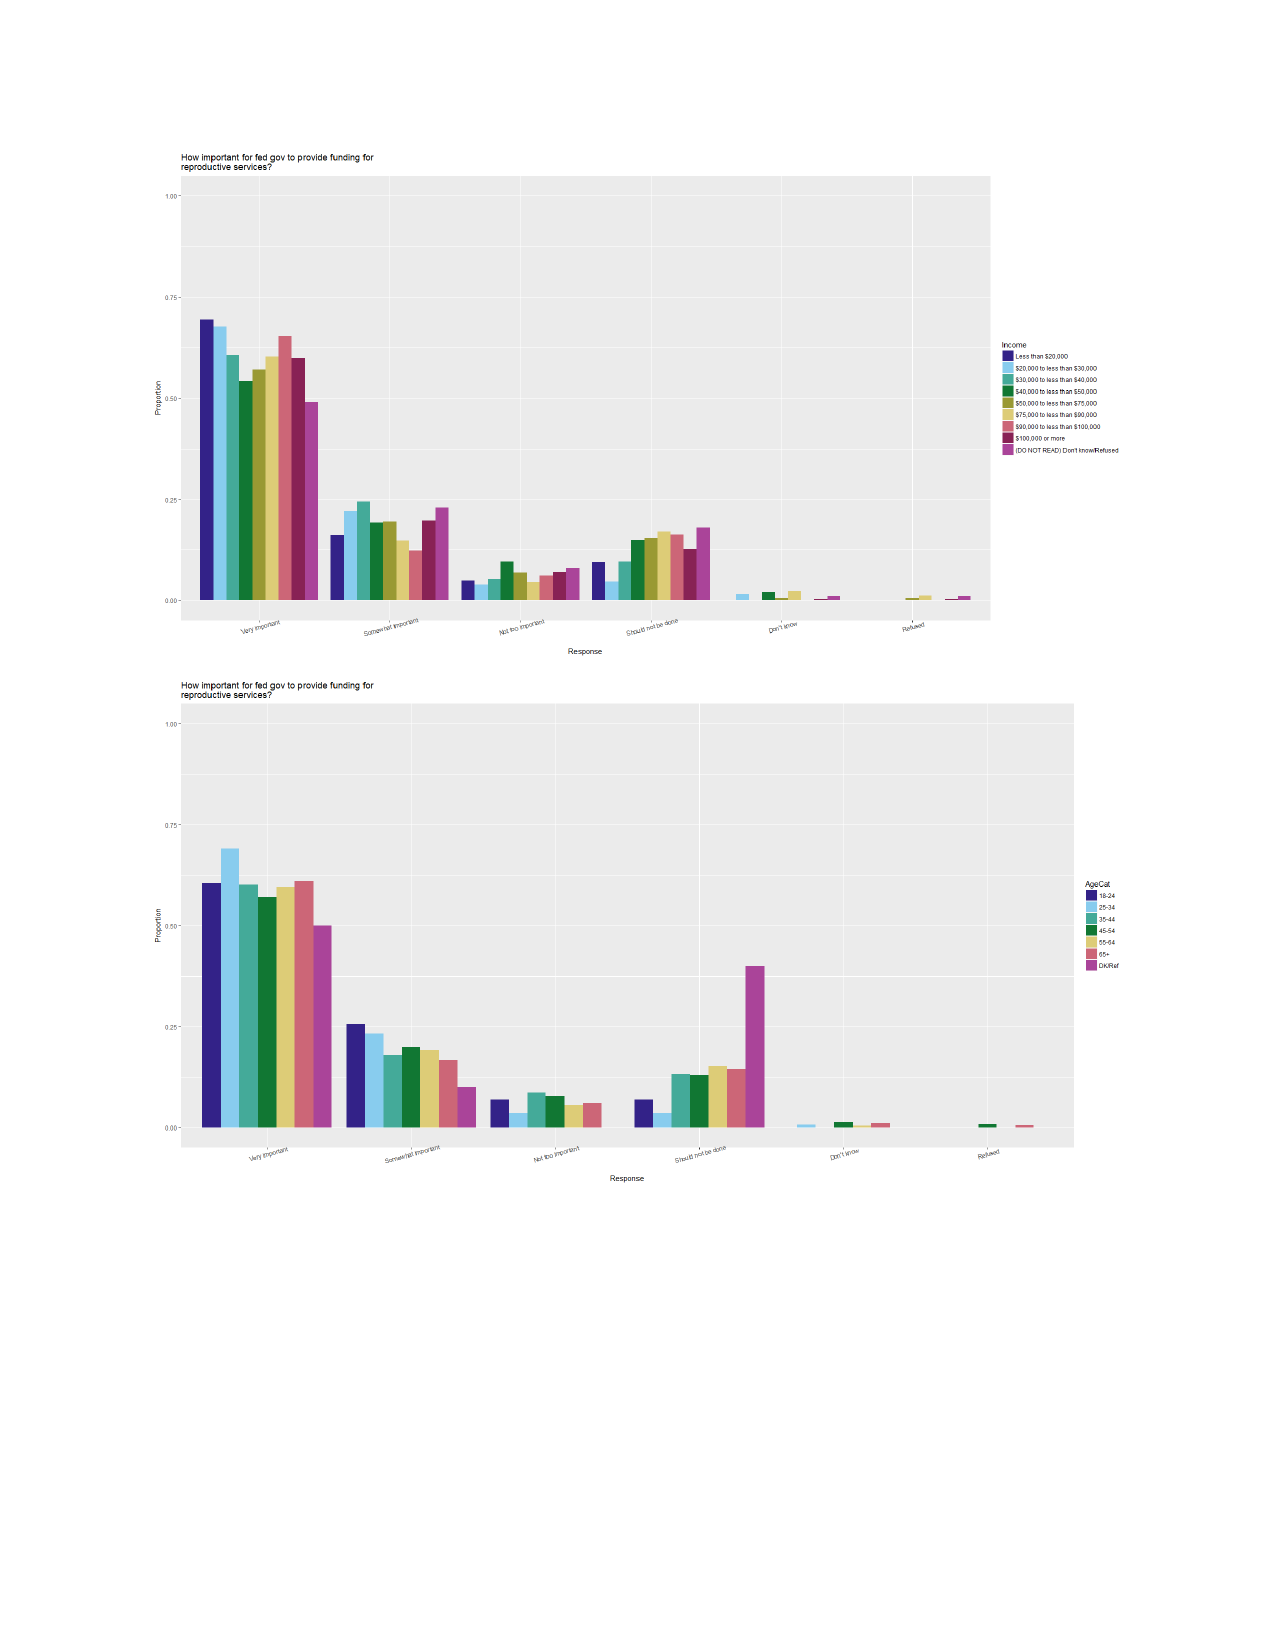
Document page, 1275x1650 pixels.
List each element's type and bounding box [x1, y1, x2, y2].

picture [150, 677, 1125, 1186]
picture [150, 150, 1125, 659]
